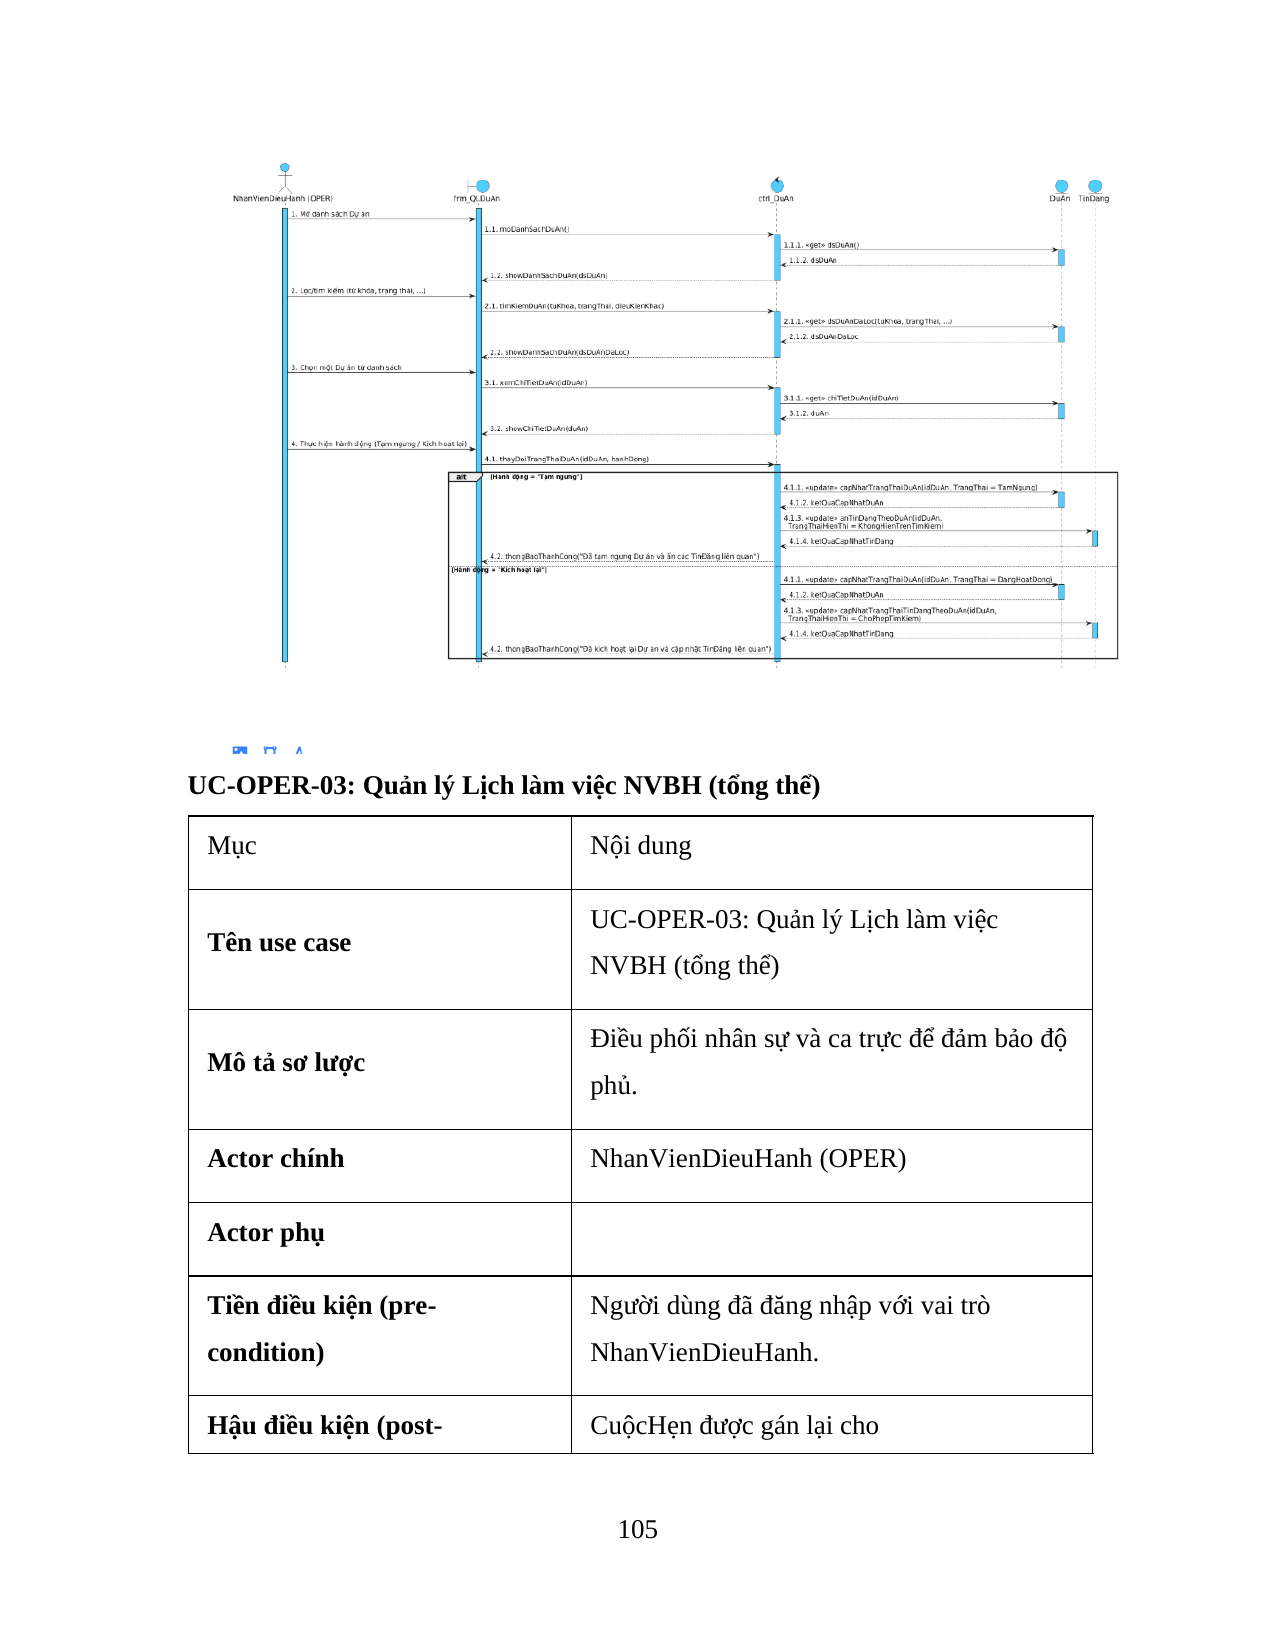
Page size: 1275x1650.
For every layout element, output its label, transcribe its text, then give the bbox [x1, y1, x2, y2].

picture [225, 150, 1125, 754]
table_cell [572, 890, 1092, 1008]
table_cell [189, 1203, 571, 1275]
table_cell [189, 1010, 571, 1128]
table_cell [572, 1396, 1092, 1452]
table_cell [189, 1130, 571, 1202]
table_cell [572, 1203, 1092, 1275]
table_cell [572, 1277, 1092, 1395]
text UC-OPER-03: Quản lý Lịch làm việc NVBH (tổng thể) [187, 769, 1087, 800]
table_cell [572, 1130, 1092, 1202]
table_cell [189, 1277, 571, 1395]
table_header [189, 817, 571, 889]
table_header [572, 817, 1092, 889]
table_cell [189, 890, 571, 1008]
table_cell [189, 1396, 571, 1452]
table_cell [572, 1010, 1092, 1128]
